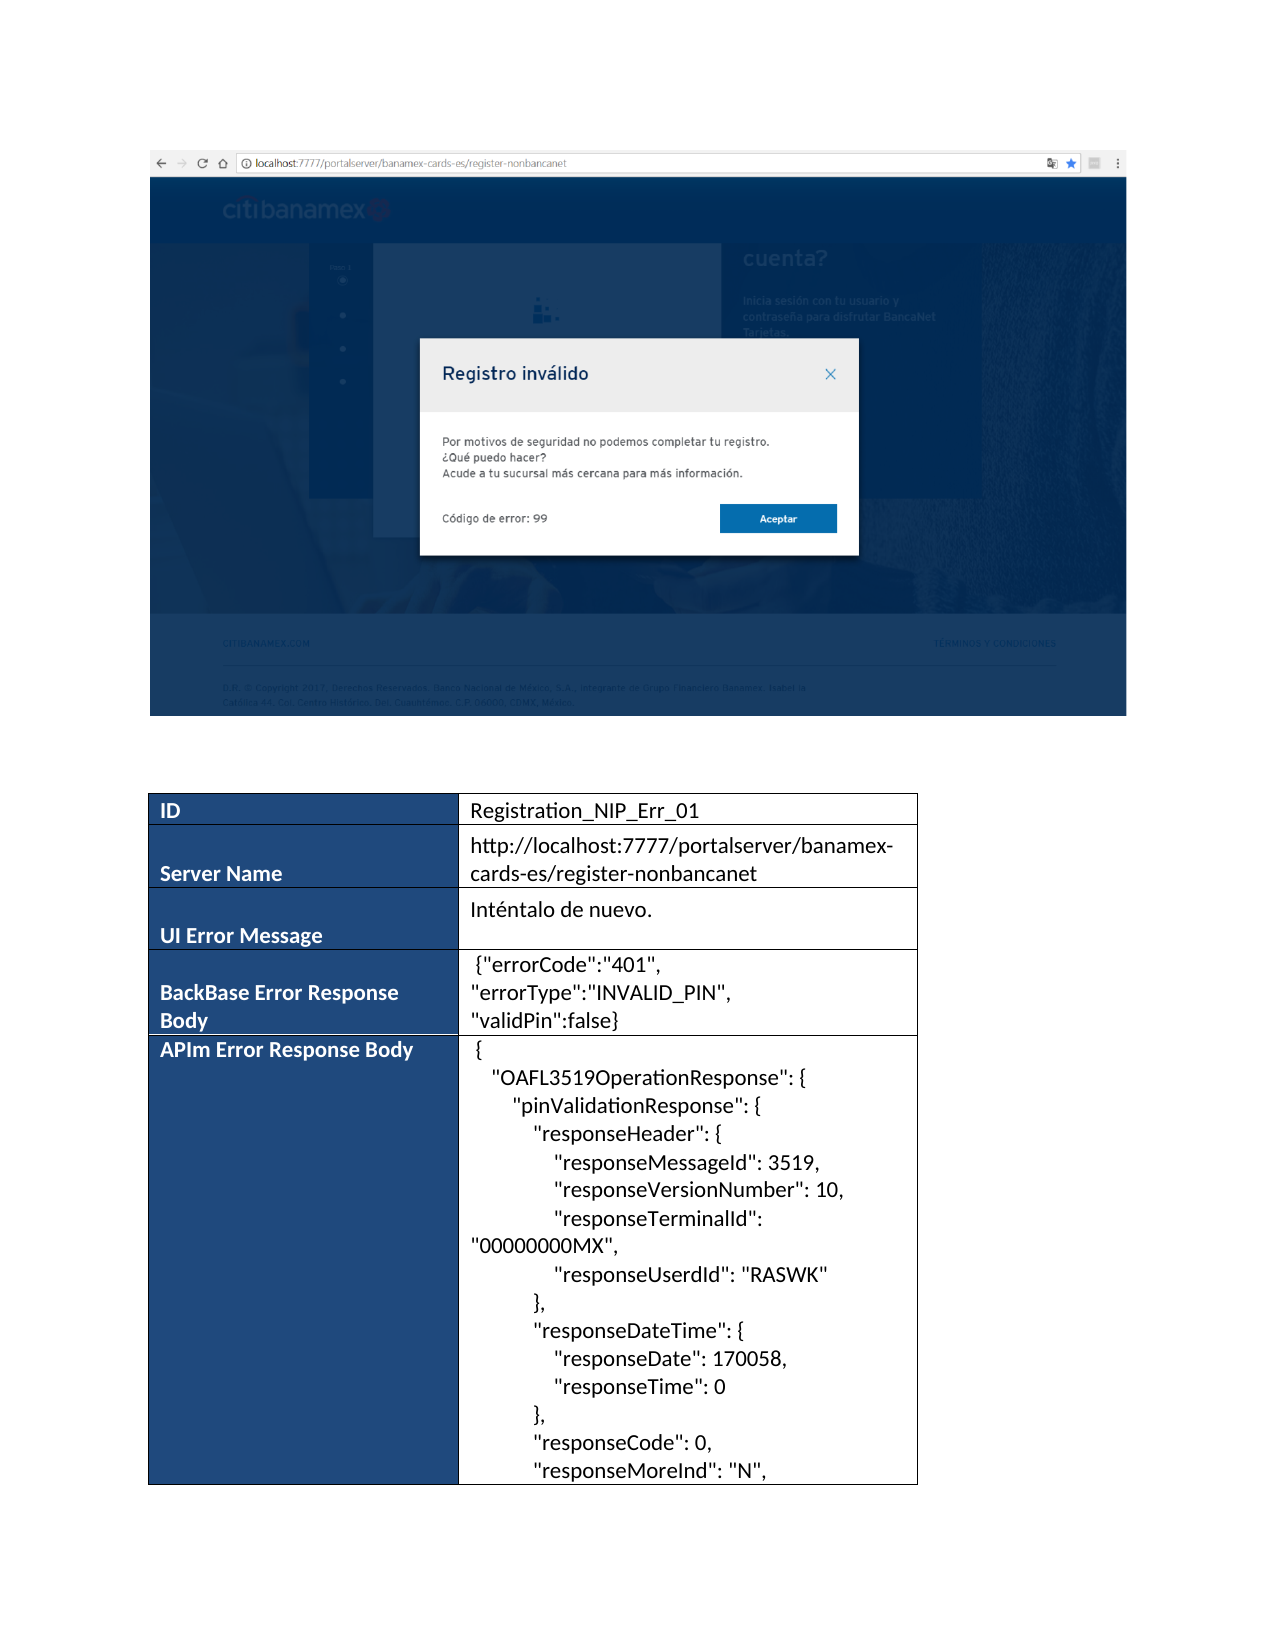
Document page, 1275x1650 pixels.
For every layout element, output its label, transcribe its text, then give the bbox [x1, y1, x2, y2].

table_cell Server Name [149, 825, 458, 887]
table_header ID [149, 794, 458, 824]
table_cell http://localhost:7777/portalserver/banamex-cards-es/register-nonbancanet [459, 825, 917, 887]
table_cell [149, 1036, 458, 1484]
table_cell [459, 1036, 917, 1484]
picture [150, 150, 1127, 716]
table_cell Inténtalo de nuevo. [459, 888, 917, 949]
table_header Registration_NIP_Err_01 [459, 794, 917, 824]
table_cell BackBase Error Response Body [149, 950, 458, 1034]
table_cell UI Error Message [149, 888, 458, 949]
table_cell {"errorCode":"401", "errorType":"INVALID_PIN", "validPin":false} [459, 950, 917, 1034]
